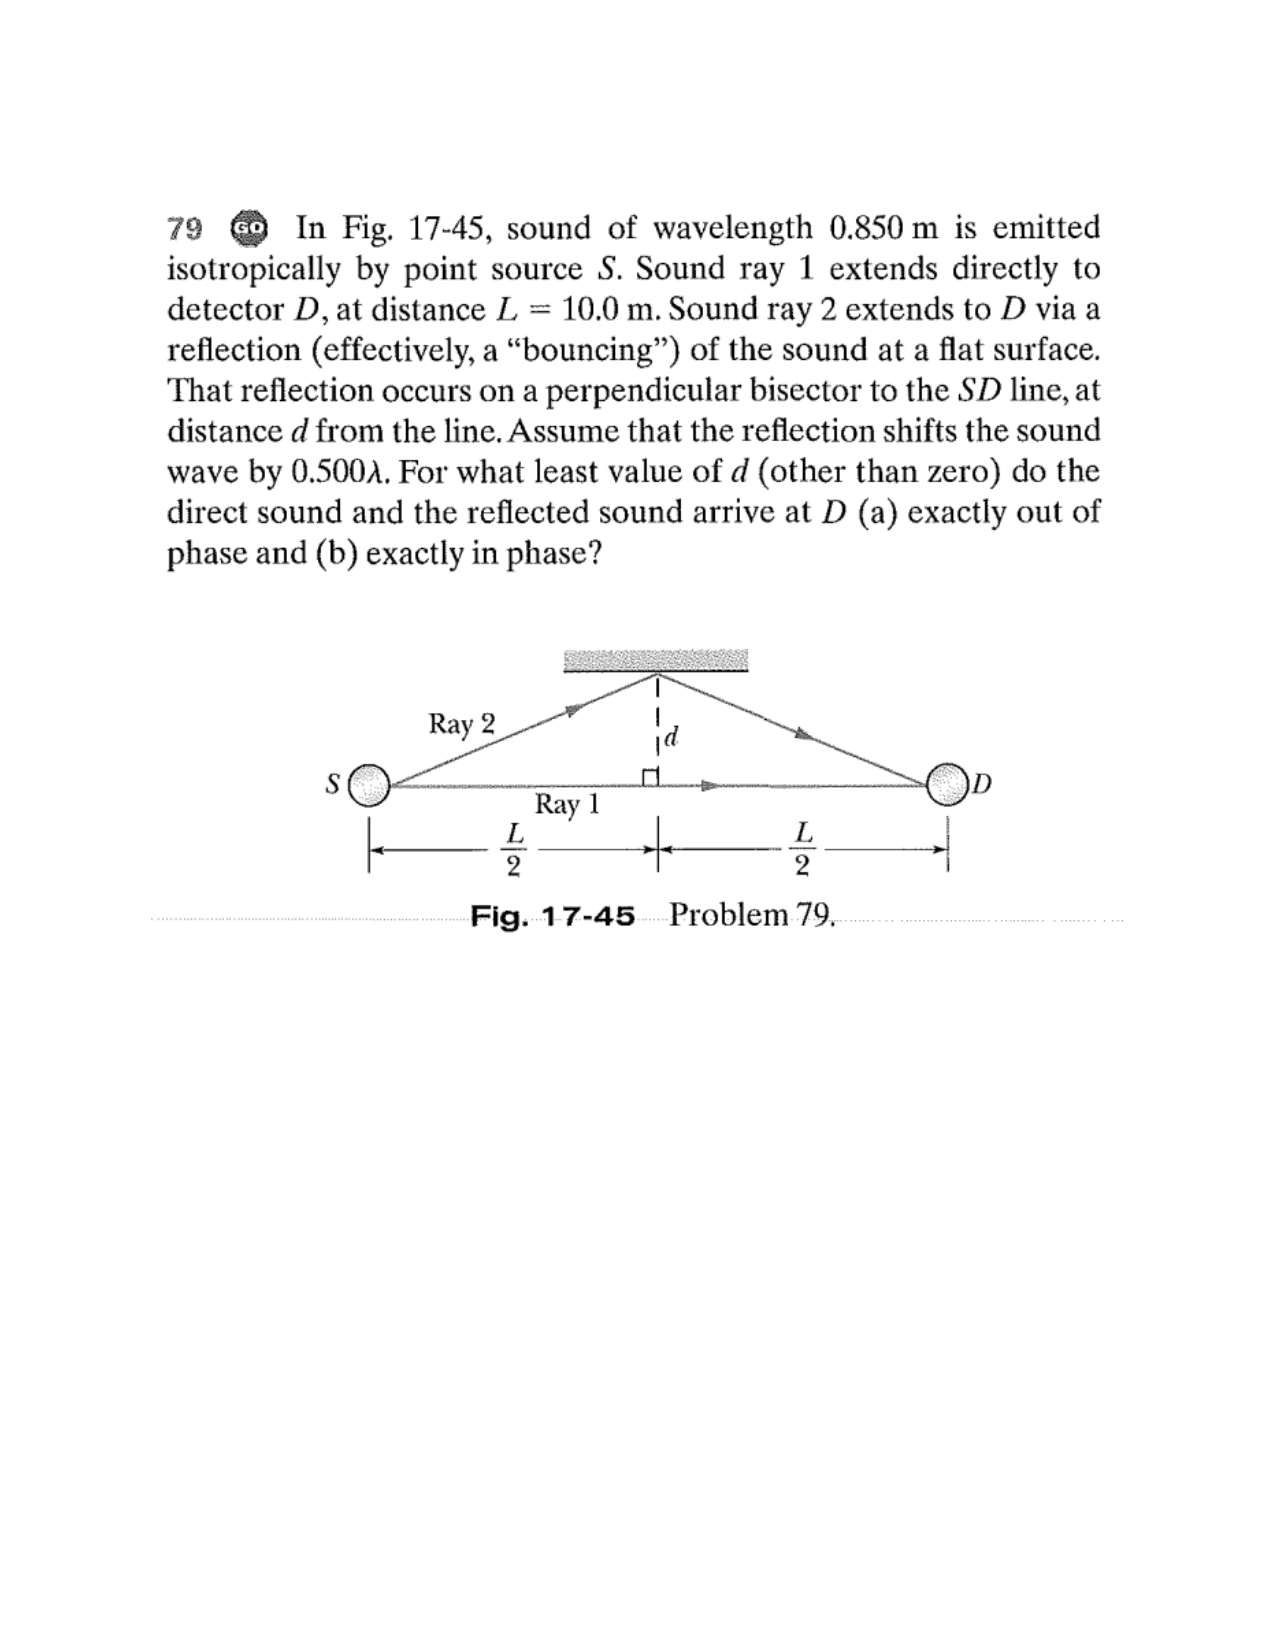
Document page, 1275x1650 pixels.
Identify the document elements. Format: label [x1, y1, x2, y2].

picture [150, 196, 1125, 934]
